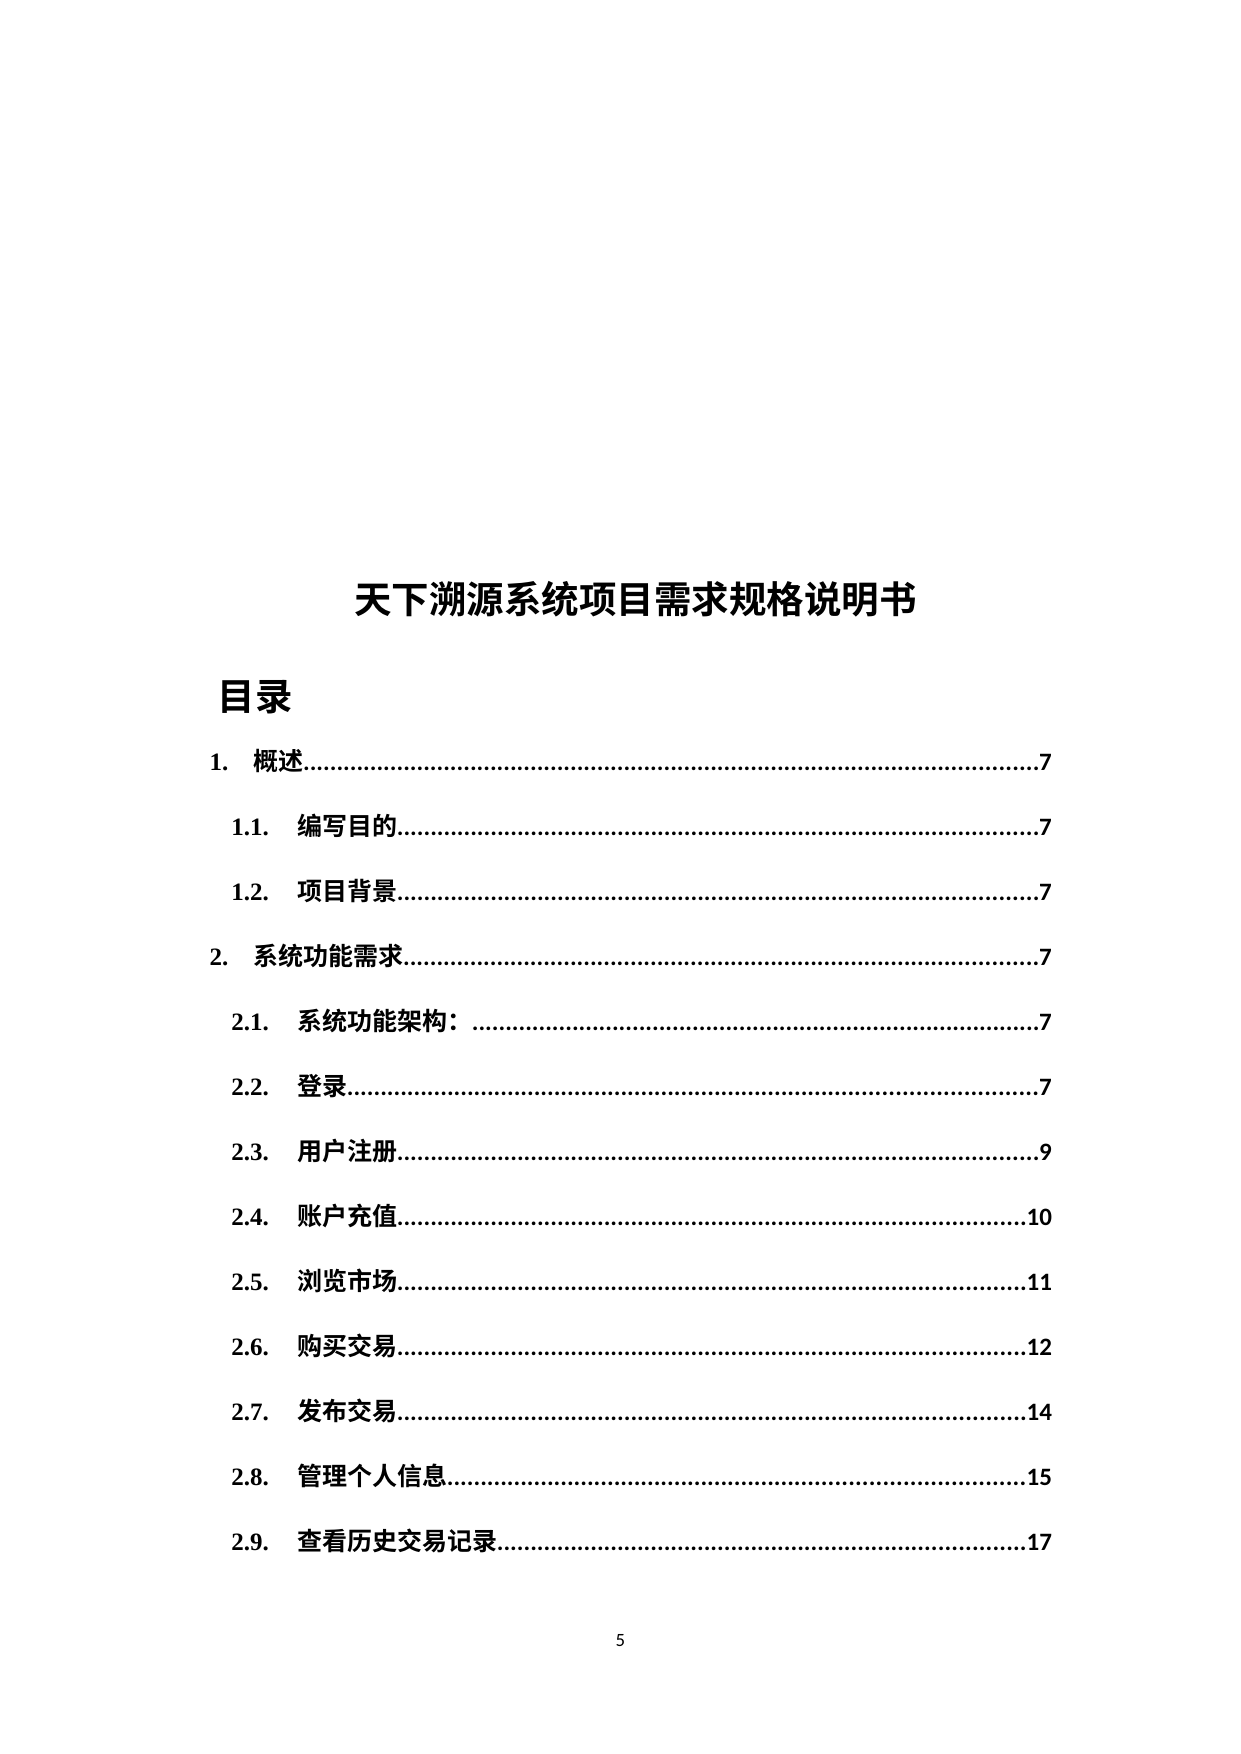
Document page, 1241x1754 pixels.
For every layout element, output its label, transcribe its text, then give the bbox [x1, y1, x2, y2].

text 2.7. 发布交易 14 [231, 1377, 1053, 1442]
subtitle 天下溯源系统项目需求规格说明书 [217, 564, 1053, 629]
text 2. 系统功能需求 7 [209, 922, 1053, 987]
text 1.1. 编写目的 7 [231, 792, 1053, 857]
text 目录 [187, 662, 1053, 727]
text 2.2. 登录 7 [231, 1052, 1053, 1117]
text 2.3. 用户注册 9 [231, 1117, 1053, 1182]
text 1. 概述 7 [209, 727, 1053, 792]
text 2.8. 管理个人信息 15 [231, 1442, 1053, 1507]
text 1.2. 项目背景 7 [231, 857, 1053, 922]
text 2.6. 购买交易 12 [231, 1312, 1053, 1377]
text 2.4. 账户充值 10 [231, 1182, 1053, 1247]
text 2.1. 系统功能架构： 7 [231, 987, 1053, 1052]
text 2.5. 浏览市场 11 [231, 1247, 1053, 1312]
text 2.9. 查看历史交易记录 17 [231, 1507, 1053, 1572]
